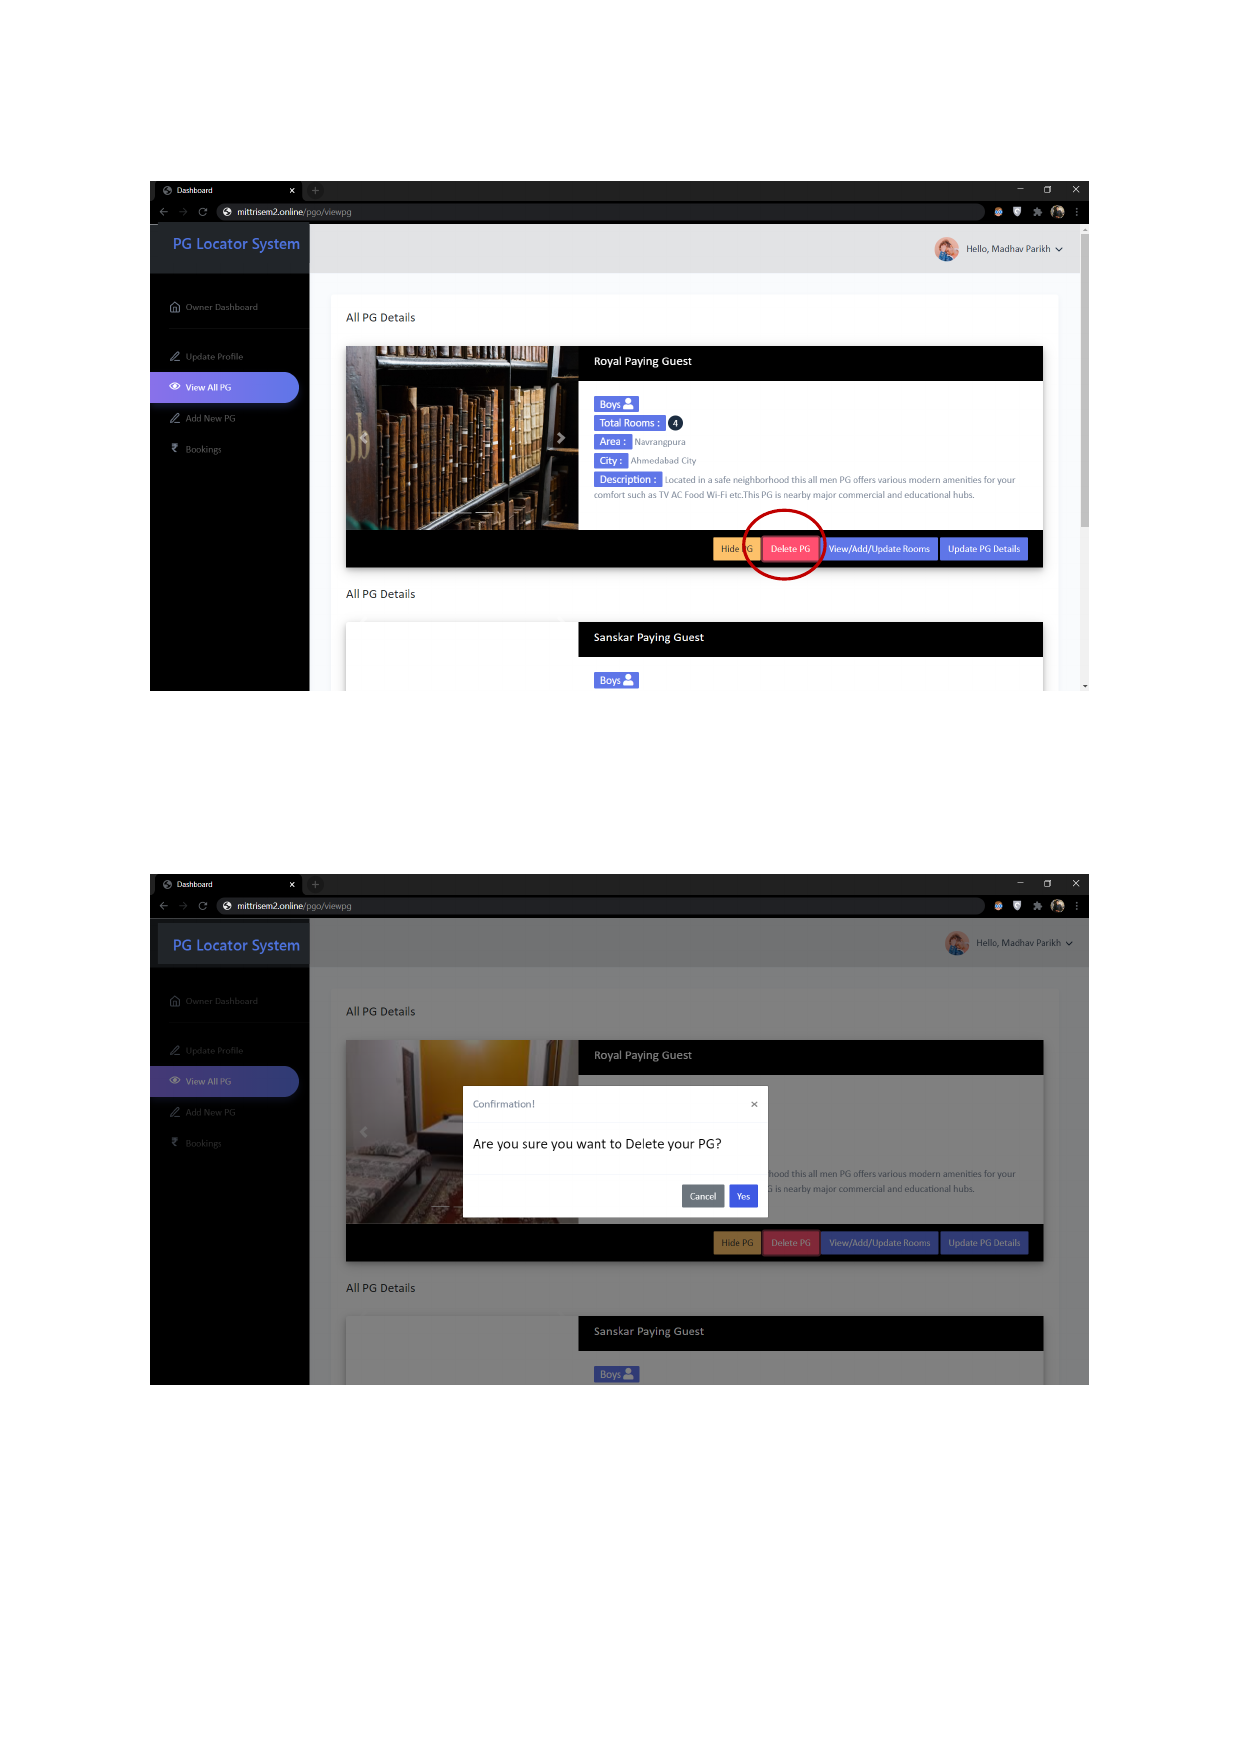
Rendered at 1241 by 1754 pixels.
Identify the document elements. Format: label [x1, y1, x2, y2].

picture [150, 181, 1089, 691]
picture [150, 874, 1089, 1385]
